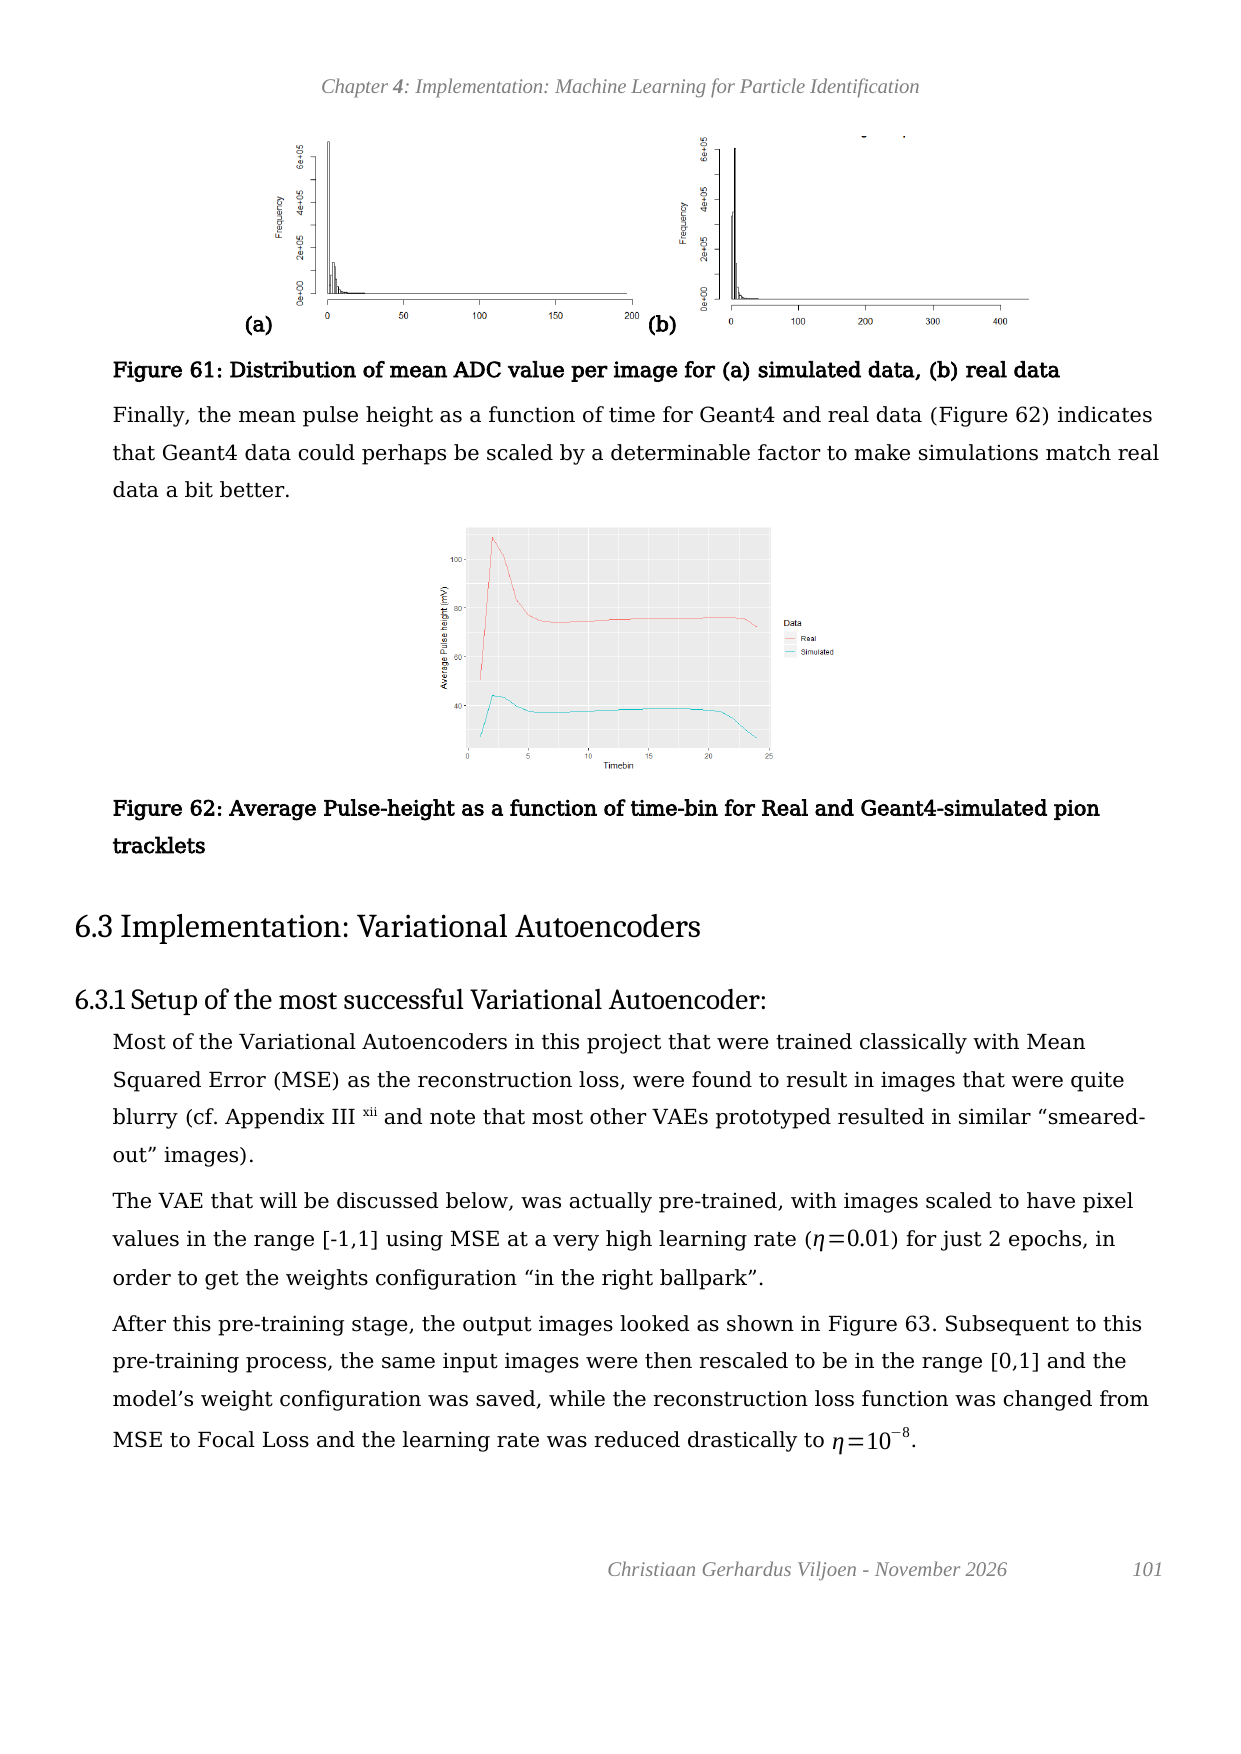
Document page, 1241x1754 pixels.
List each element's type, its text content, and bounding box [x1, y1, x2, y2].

picture [677, 136, 1035, 332]
picture [273, 135, 647, 332]
picture [435, 523, 842, 774]
text Finally, the mean pulse height as a function of time for Geant4 and real data (Figure 62) indicates that Geant4 data could perhaps be scaled by a determinable factor to make simulations match real data a bit better. [112, 402, 1165, 502]
text Figure 62: Average Pulse-height as a function of time-bin for Real and Geant4-simulated pion tracklets [112, 795, 1165, 857]
text The VAE that will be discussed below, was actually pre-trained, with images scaled to have pixel values in the range [-1,1] using MSE at a very high learning rate () for just 2 epochs, in order to get the weights configuration “in the right ballpark”. [112, 1187, 1165, 1290]
text Figure 61: Distribution of mean ADC value per image for (a) simulated data, (b) real data [112, 356, 1165, 381]
subtitle Setup of the most successful Variational Autoencoder: [75, 983, 1165, 1017]
subtitle Implementation: Variational Autoencoders [75, 907, 1165, 946]
text After this pre-training stage, the output images looked as shown in Figure 63. Subsequent to this pre-training process, the same input images were then rescaled to be in the range [0,1] and the model’s weight configuration was saved, while the reconstruction loss function was changed from MSE to Focal Loss and the learning rate was reduced drastically to . [112, 1311, 1165, 1454]
text Most of the Variational Autoencoders in this project that were trained classically with Mean Squared Error (MSE) as the reconstruction loss, were found to result in images that were quite blurry (cf. Appendix III and note that most other VAEs prototyped resulted in similar “smeared-out” images). [112, 1029, 1165, 1167]
